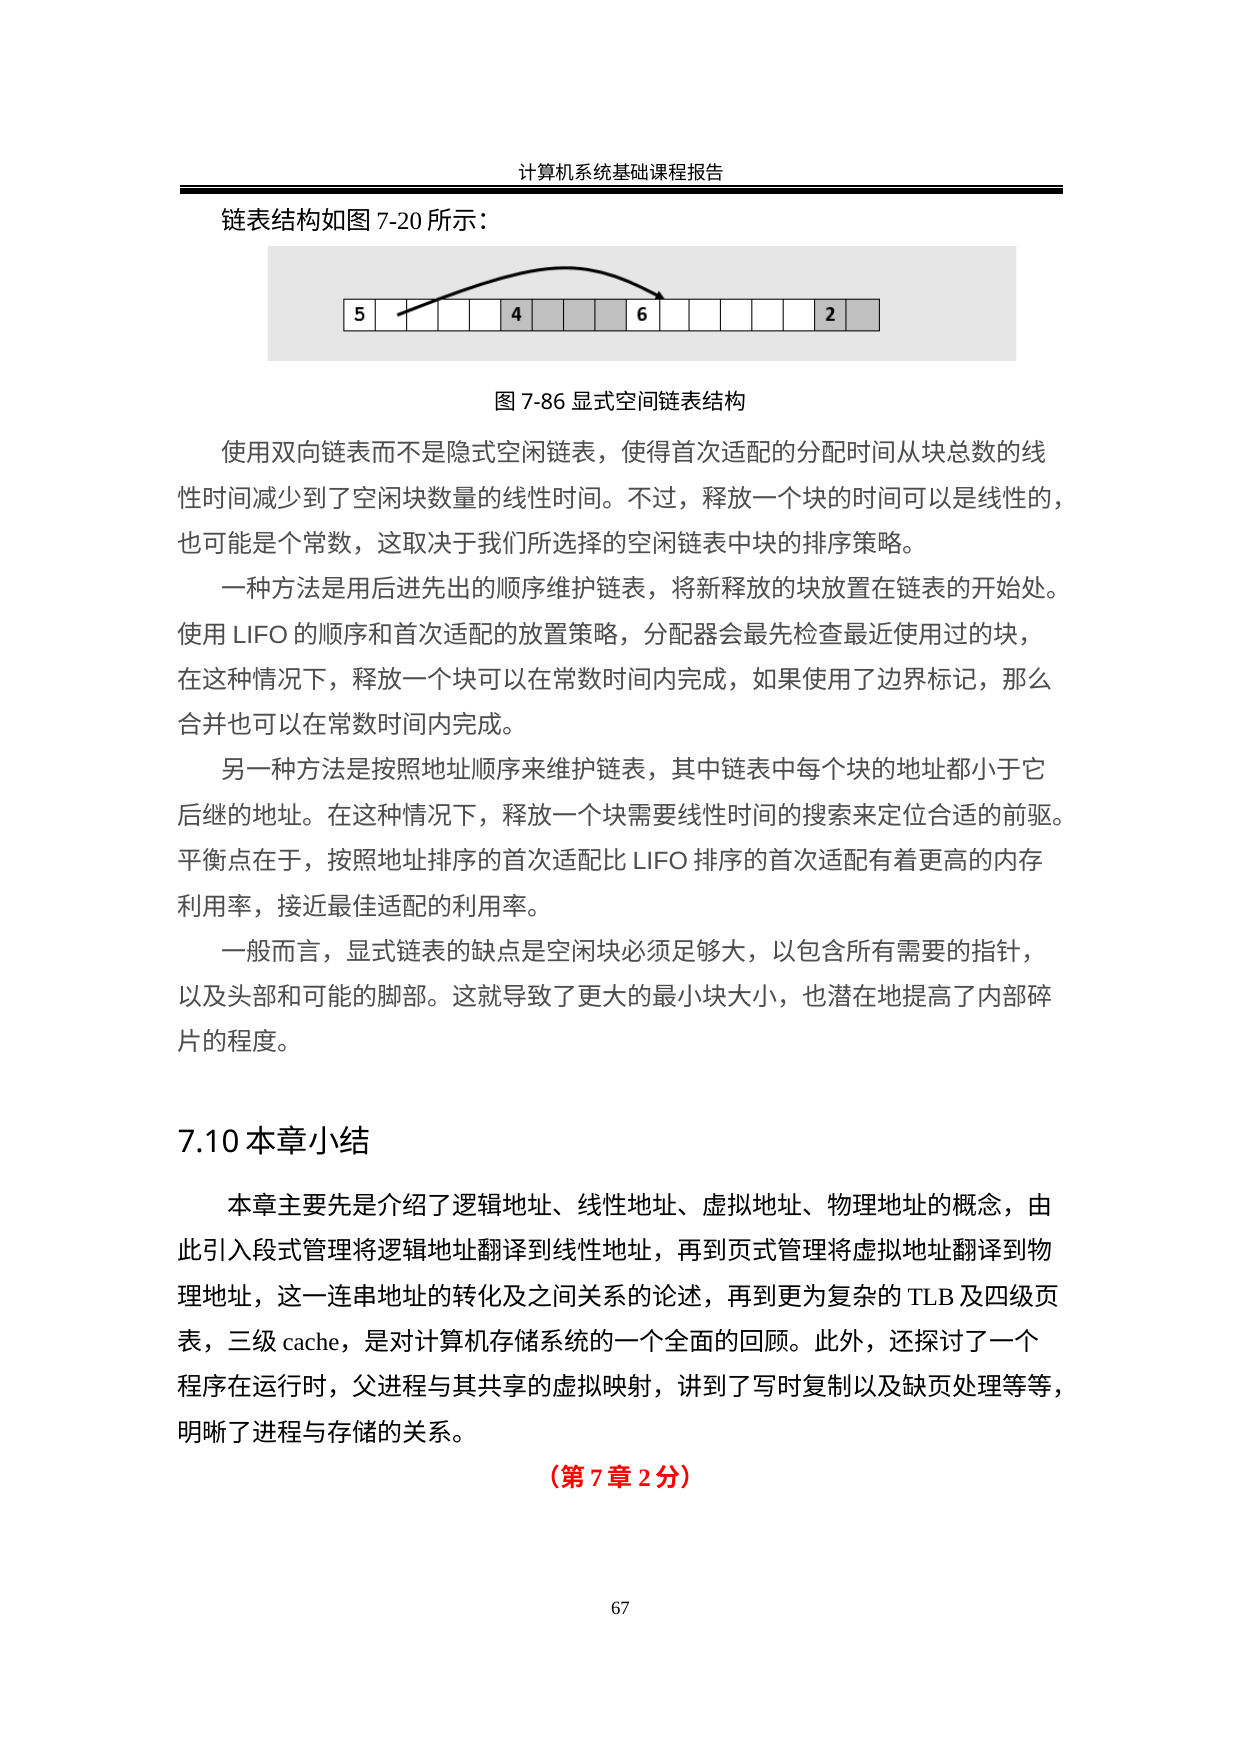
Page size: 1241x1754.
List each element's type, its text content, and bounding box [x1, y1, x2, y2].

text 另一种方法是按照地址顺序来维护链表，其中链表中每个块的地址都小于它后继的地址。在这种情况下，释放一个块需要线性时间的搜索来定位合适的前驱。平衡点在于，按照地址排序的首次适配比LIFO排序的首次适配有着更高的内存利用率，接近最佳适配的利用率。 [177, 832, 1063, 922]
text （第7章 2分） [177, 1457, 1063, 1494]
picture [267, 246, 1017, 362]
text 使用双向链表而不是隐式空闲链表，使得首次适配的分配时间从块总数的线性时间减少到了空闲块数量的线性时间。不过，释放一个块的时间可以是线性的，也可能是个常数，这取决于我们所选择的空闲链表中块的排序策略。 [177, 514, 1063, 560]
subtitle 7.10本章小结 [177, 1121, 1063, 1161]
text 另一种方法是按照地址顺序来维护链表，其中链表中每个块的地址都小于它后继的地址。在这种情况下，释放一个块需要线性时间的搜索来定位合适的前驱。平衡点在于，按照地址排序的首次适配比LIFO排序的首次适配有着更高的内存利用率，接近最佳适配的利用率。 [177, 750, 1063, 795]
text 一种方法是用后进先出的顺序维护链表，将新释放的块放置在链表的开始处。使用LIFO的顺序和首次适配的放置策略，分配器会最先检查最近使用过的块，在这种情况下，释放一个块可以在常数时间内完成，如果使用了边界标记，那么合并也可以在常数时间内完成。 [177, 569, 1063, 741]
text 链表结构如图7-20所示： [177, 201, 1063, 237]
text 使用双向链表而不是隐式空闲链表，使得首次适配的分配时间从块总数的线性时间减少到了空闲块数量的线性时间。不过，释放一个块的时间可以是线性的，也可能是个常数，这取决于我们所选择的空闲链表中块的排序策略。 [177, 433, 1063, 478]
text 一般而言，显式链表的缺点是空闲块必须足够大，以包含所有需要的指针，以及头部和可能的脚部。这就导致了更大的最小块大小，也潜在地提高了内部碎片的程度。 [177, 931, 1063, 1058]
text 本章主要先是介绍了逻辑地址、线性地址、虚拟地址、物理地址的概念，由此引入段式管理将逻辑地址翻译到线性地址，再到页式管理将虚拟地址翻译到物理地址，这一连串地址的转化及之间关系的论述，再到更为复杂的TLB及四级页表，三级cache，是对计算机存储系统的一个全面的回顾。此外，还探讨了一个程序在运行时，父进程与其共享的虚拟映射，讲到了写时复制以及缺页处理等等，明晰了进程与存储的关系。 [177, 1186, 1063, 1448]
